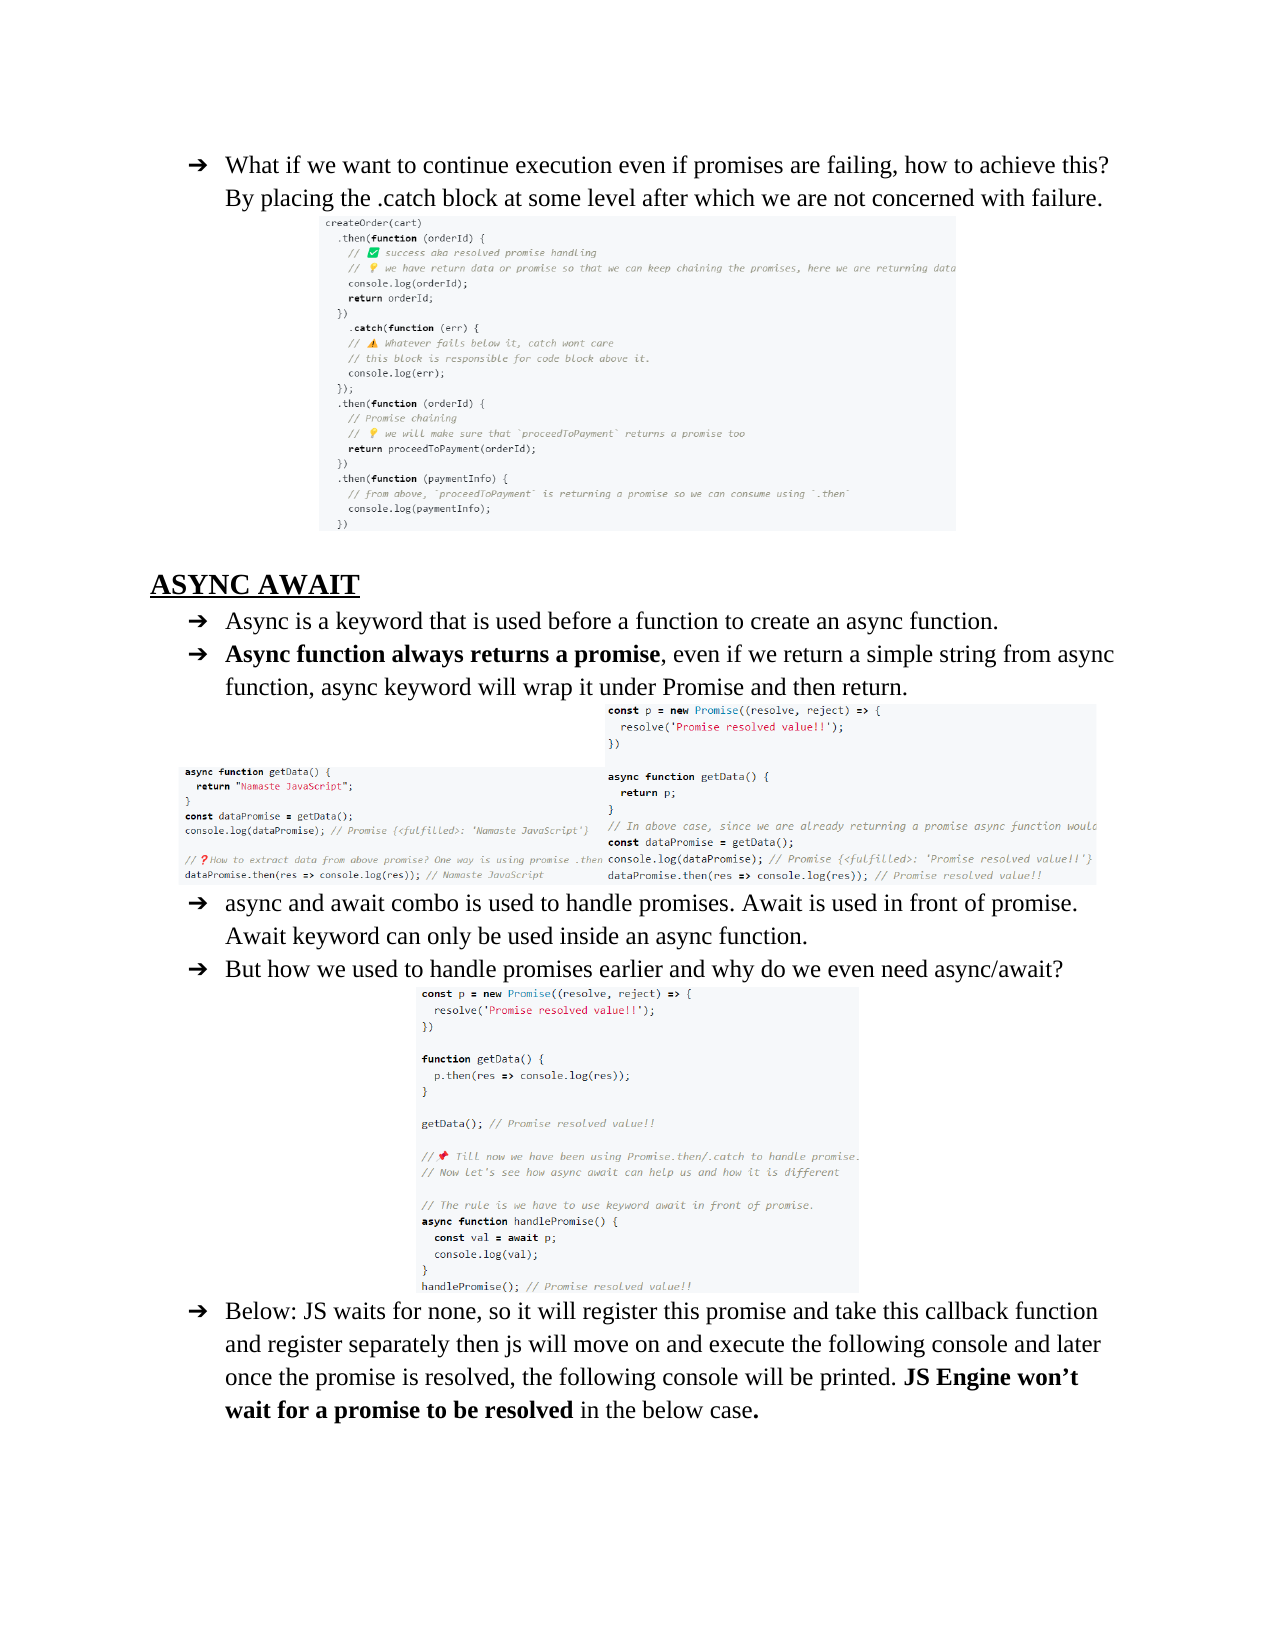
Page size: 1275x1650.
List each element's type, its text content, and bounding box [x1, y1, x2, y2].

list What if we want to continue execution even if promises are failing, how to achieve this? By placing the .catch block at some level after which we are not concerned with failure. [187, 150, 1125, 212]
picture [178, 704, 1097, 885]
text ASYNC AWAIT [150, 567, 1125, 601]
list async and await combo is used to handle promises. Await is used in front of promise. Await keyword can only be used inside an async function. [187, 888, 1125, 950]
list Async function always returns a promise, even if we return a simple string from async function, async keyword will wrap it under Promise and then return. [187, 639, 1125, 701]
list Below: JS waits for none, so it will register this promise and take this callback function and register separately then js will move on and execute the following console and later once the promise is resolved, the following console will be printed. JS Engine won’t wait for a promise to be resolved in the below case. [187, 1296, 1125, 1424]
picture [319, 216, 956, 531]
list Async is a keyword that is used before a function to create an async function. [187, 606, 1125, 634]
list But how we used to handle promises earlier and why do we even need async/await? [187, 954, 1125, 983]
picture [416, 987, 859, 1293]
